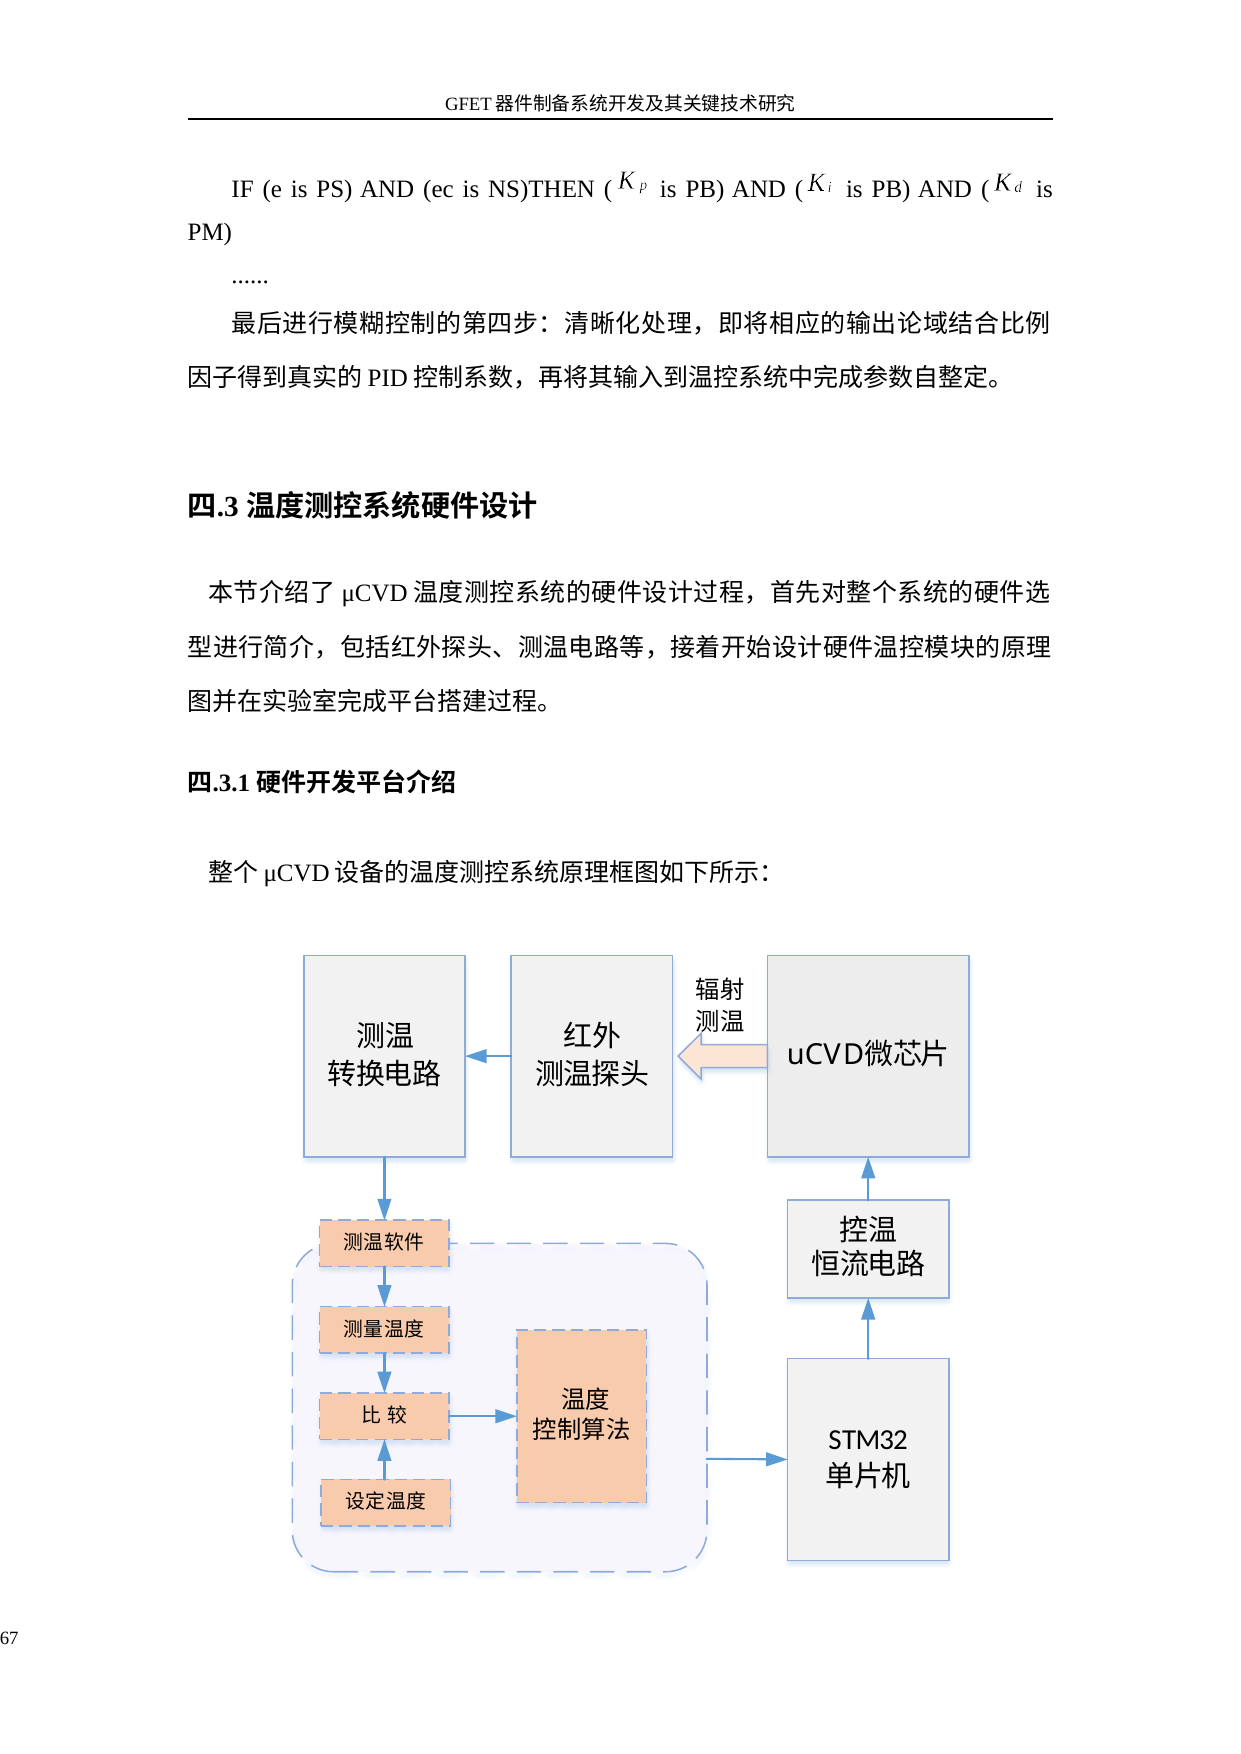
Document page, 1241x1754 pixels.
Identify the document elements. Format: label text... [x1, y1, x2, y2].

list 最后进行模糊控制的第四步：清晰化处理，即将相应的输出论域结合比例因子得到真实的PID控制系数，再将其输入到温控系统中完成参数自整定。 [187, 303, 1053, 394]
subtitle 硬件开发平台介绍 [187, 763, 1053, 799]
text 整个μCVD设备的温度测控系统原理框图如下所示： [187, 853, 1053, 889]
subtitle 温度测控系统硬件设计 [187, 482, 1053, 524]
list IF (e is PS) AND (ec is NS)THEN ( is PB) AND ( is PB) AND ( is PM) [187, 164, 1053, 246]
list ...... [187, 260, 1053, 289]
text 本节介绍了μCVD温度测控系统的硬件设计过程，首先对整个系统的硬件选型进行简介，包括红外探头、测温电路等，接着开始设计硬件温控模块的原理图并在实验室完成平台搭建过程。 [187, 573, 1053, 718]
